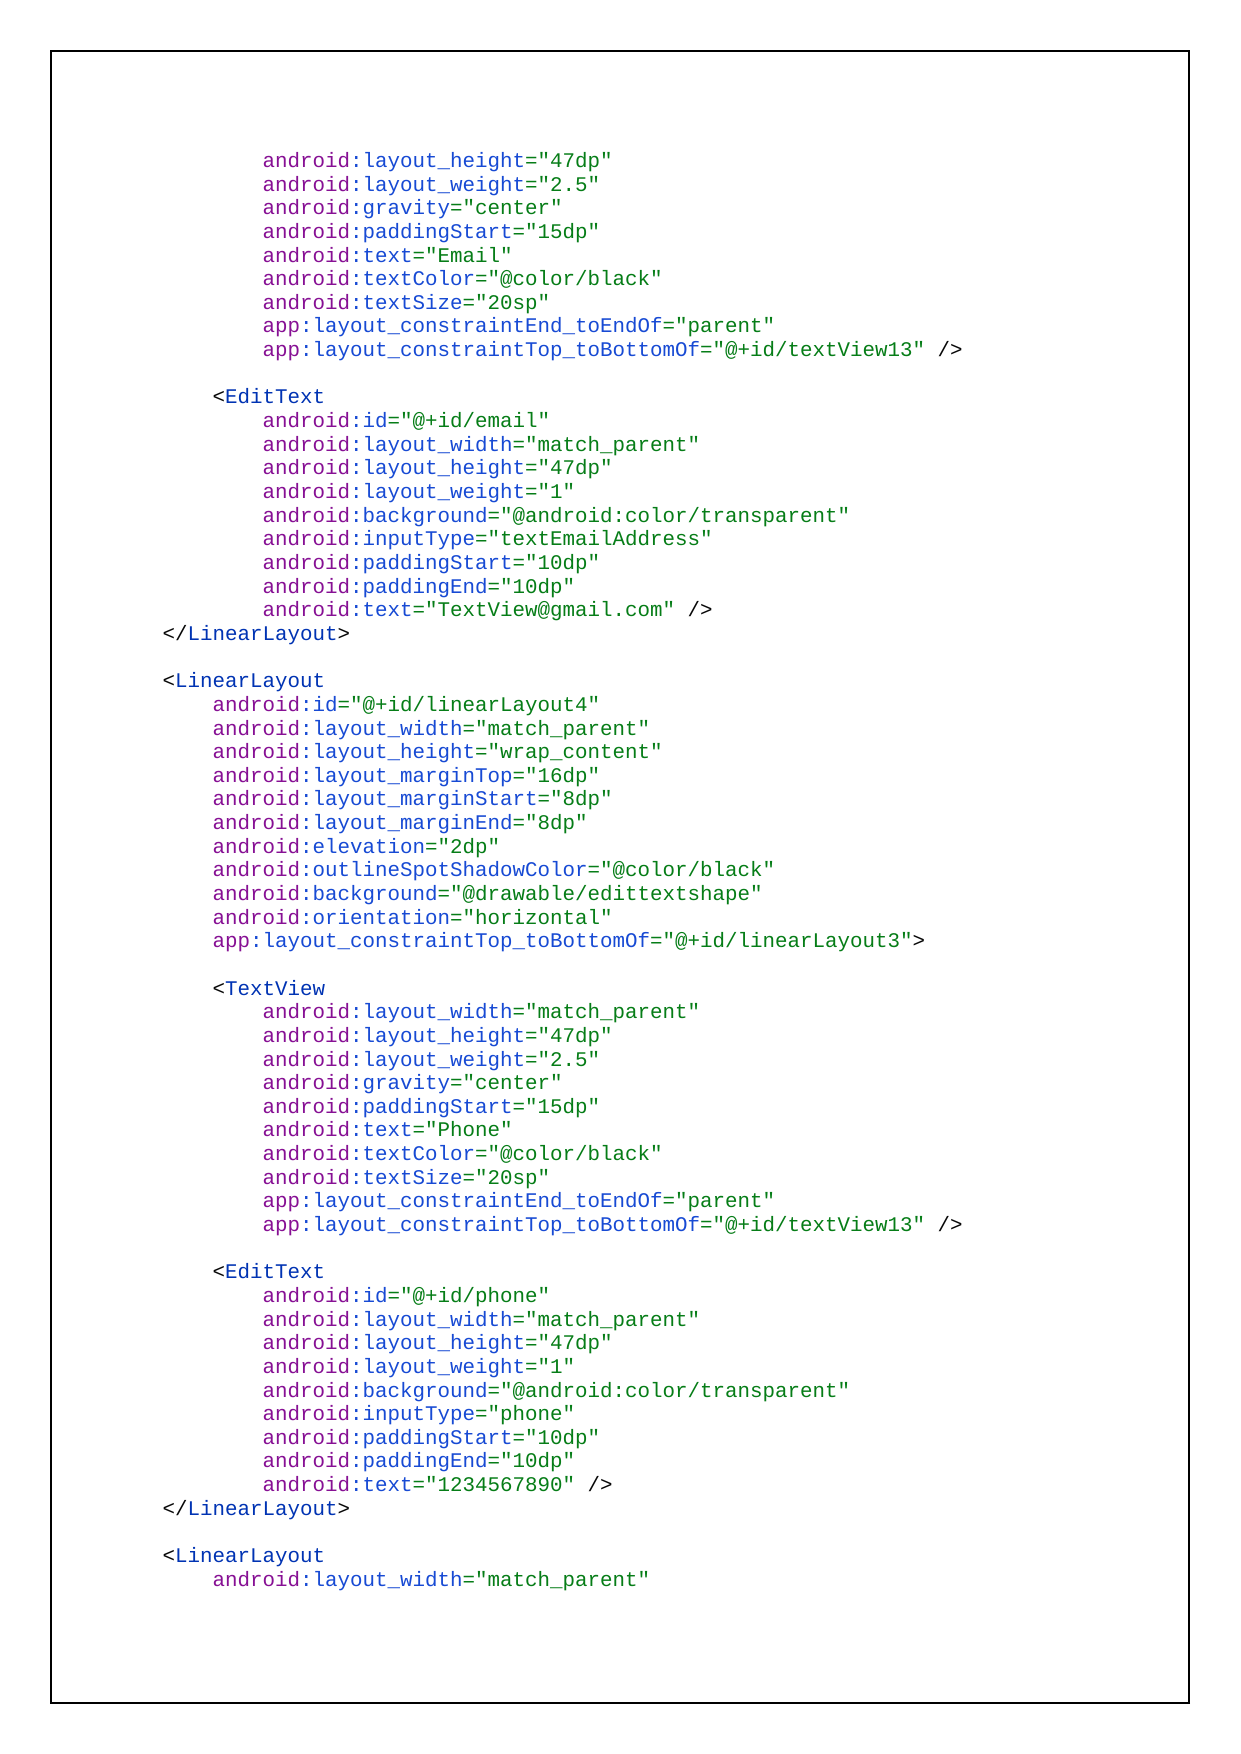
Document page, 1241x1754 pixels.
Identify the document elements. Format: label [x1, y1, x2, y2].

text [112, 150, 1128, 1592]
